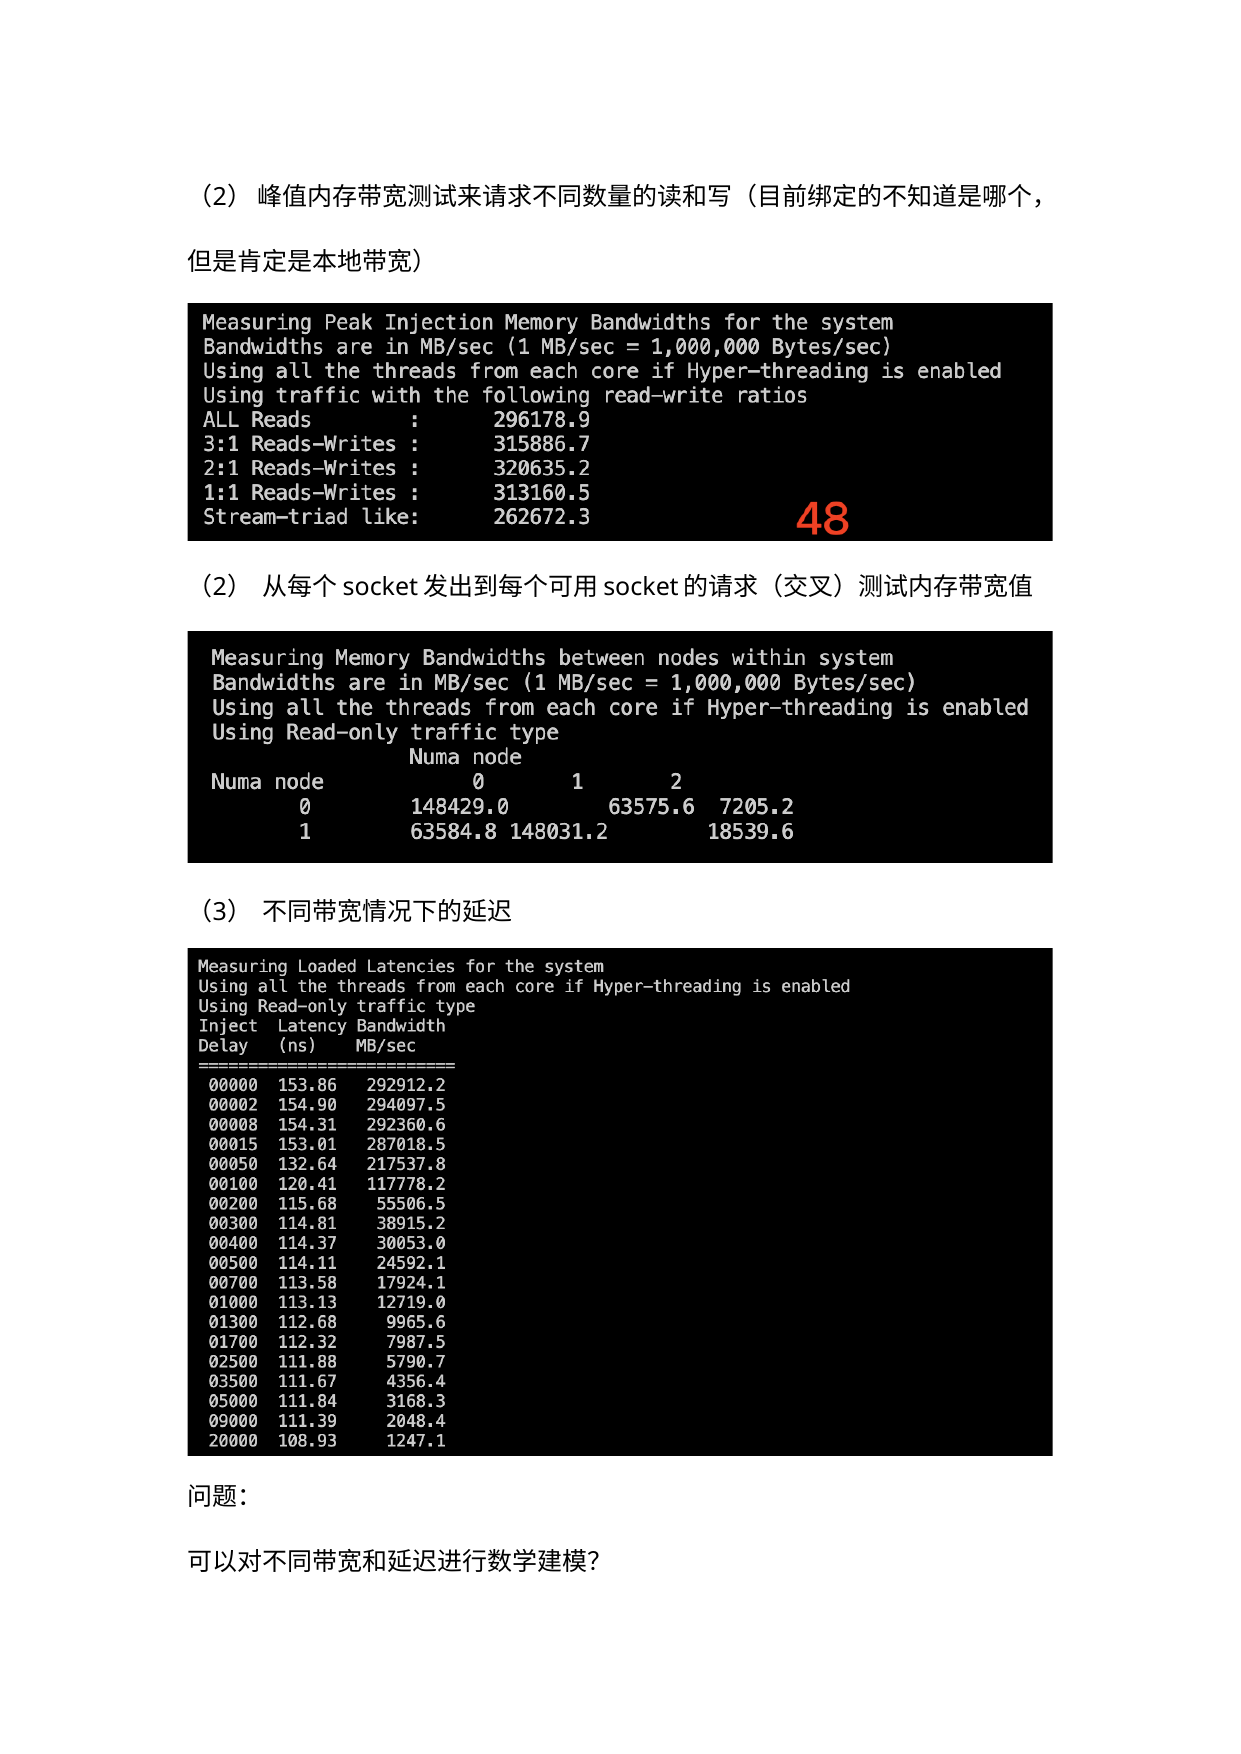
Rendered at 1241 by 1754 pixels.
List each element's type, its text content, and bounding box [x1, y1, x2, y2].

list 从每个socket发出到每个可用socket的请求（交叉）测试内存带宽值 [187, 552, 1053, 617]
text 问题： [187, 1462, 1053, 1527]
list 不同带宽情况下的延迟 [187, 877, 1053, 942]
picture [187, 631, 1053, 863]
text （2） 峰值内存带宽测试来请求不同数量的读和写（目前绑定的不知道是哪个，但是肯定是本地带宽） [187, 162, 1053, 292]
text 可以对不同带宽和延迟进行数学建模？ [187, 1527, 1053, 1592]
picture [187, 948, 1053, 1456]
picture [187, 303, 1053, 541]
